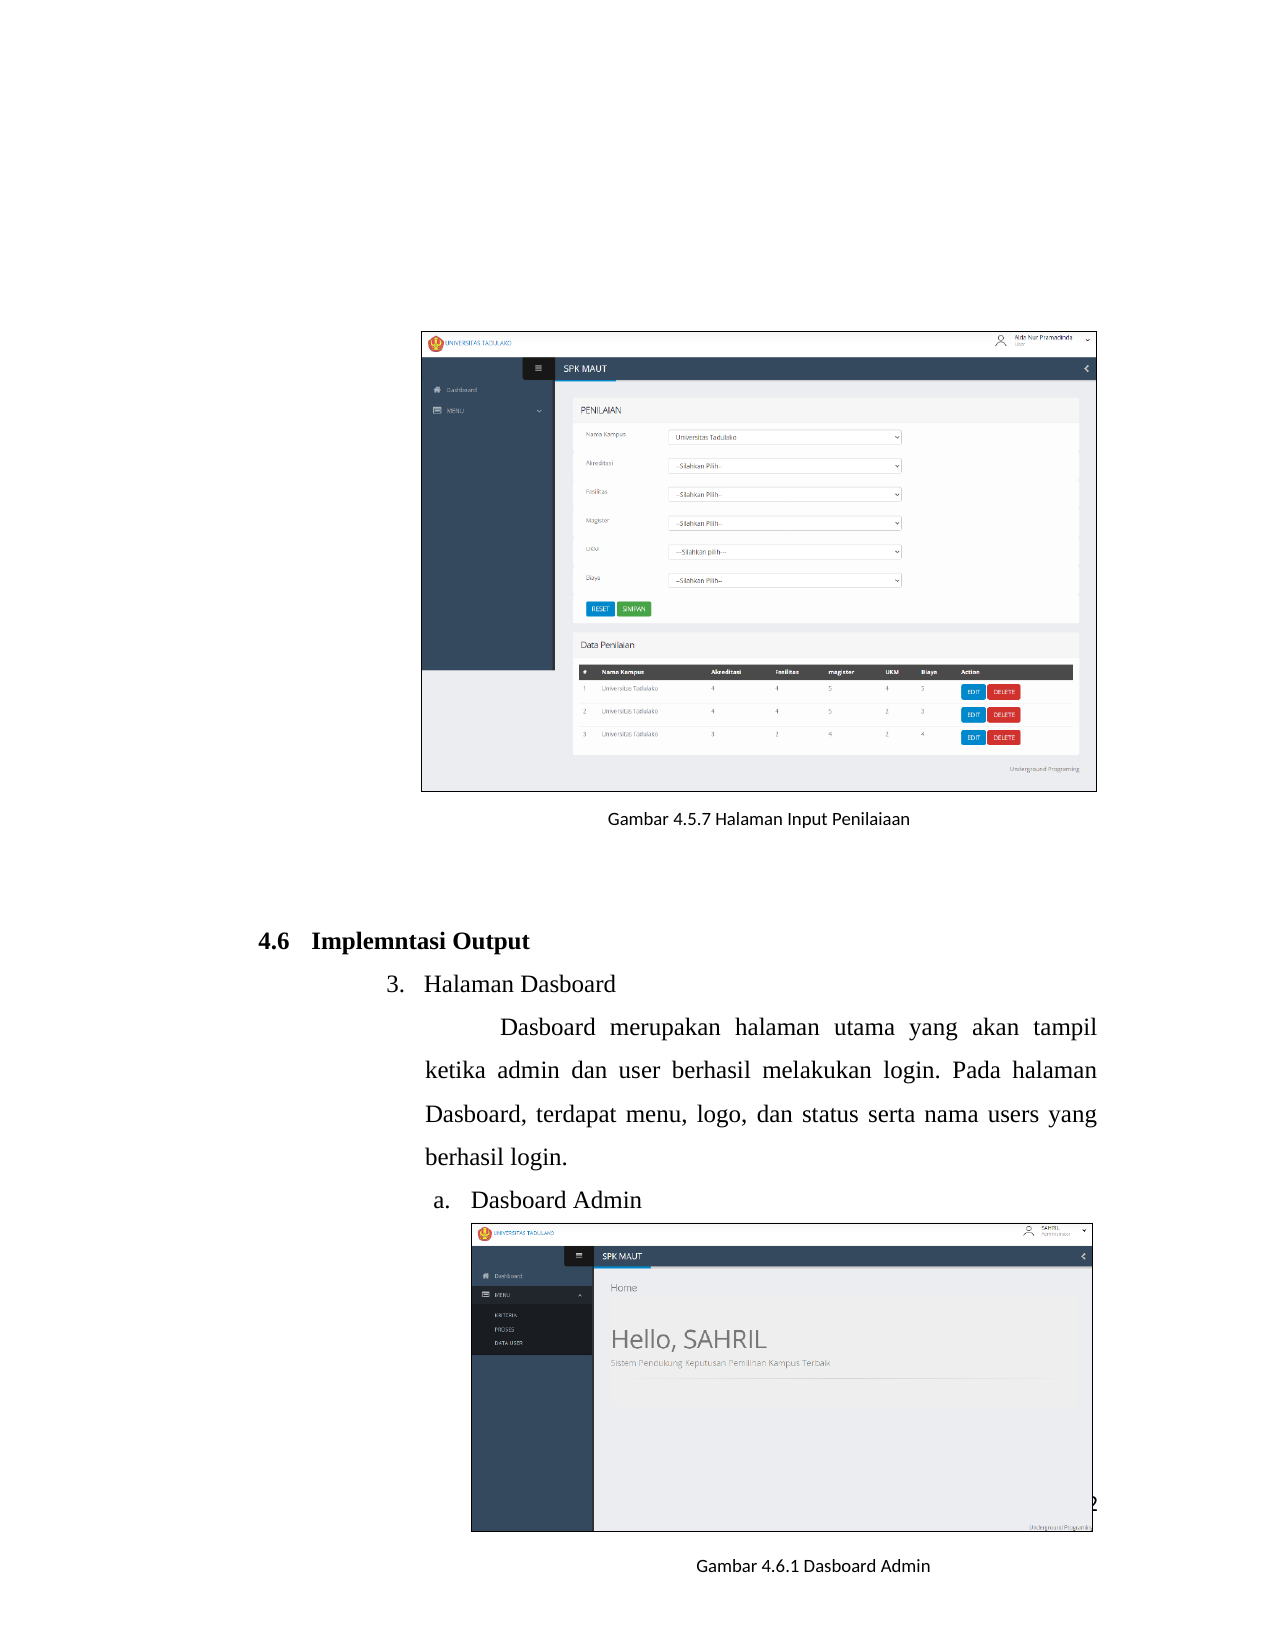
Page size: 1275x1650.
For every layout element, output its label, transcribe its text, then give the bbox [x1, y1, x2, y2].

list Dasboard merupakan halaman utama yang akan tampil ketika admin dan user berhasil melakukan login. Pada halaman Dasboard, terdapat menu, logo, dan status serta nama users yang berhasil login. [425, 1012, 1098, 1171]
picture [422, 332, 1096, 791]
list Implemntasi Output [274, 926, 1098, 955]
picture [472, 1224, 1092, 1531]
list Halaman Dasboard [386, 969, 1098, 998]
list Dasboard Admin [433, 1185, 1098, 1214]
